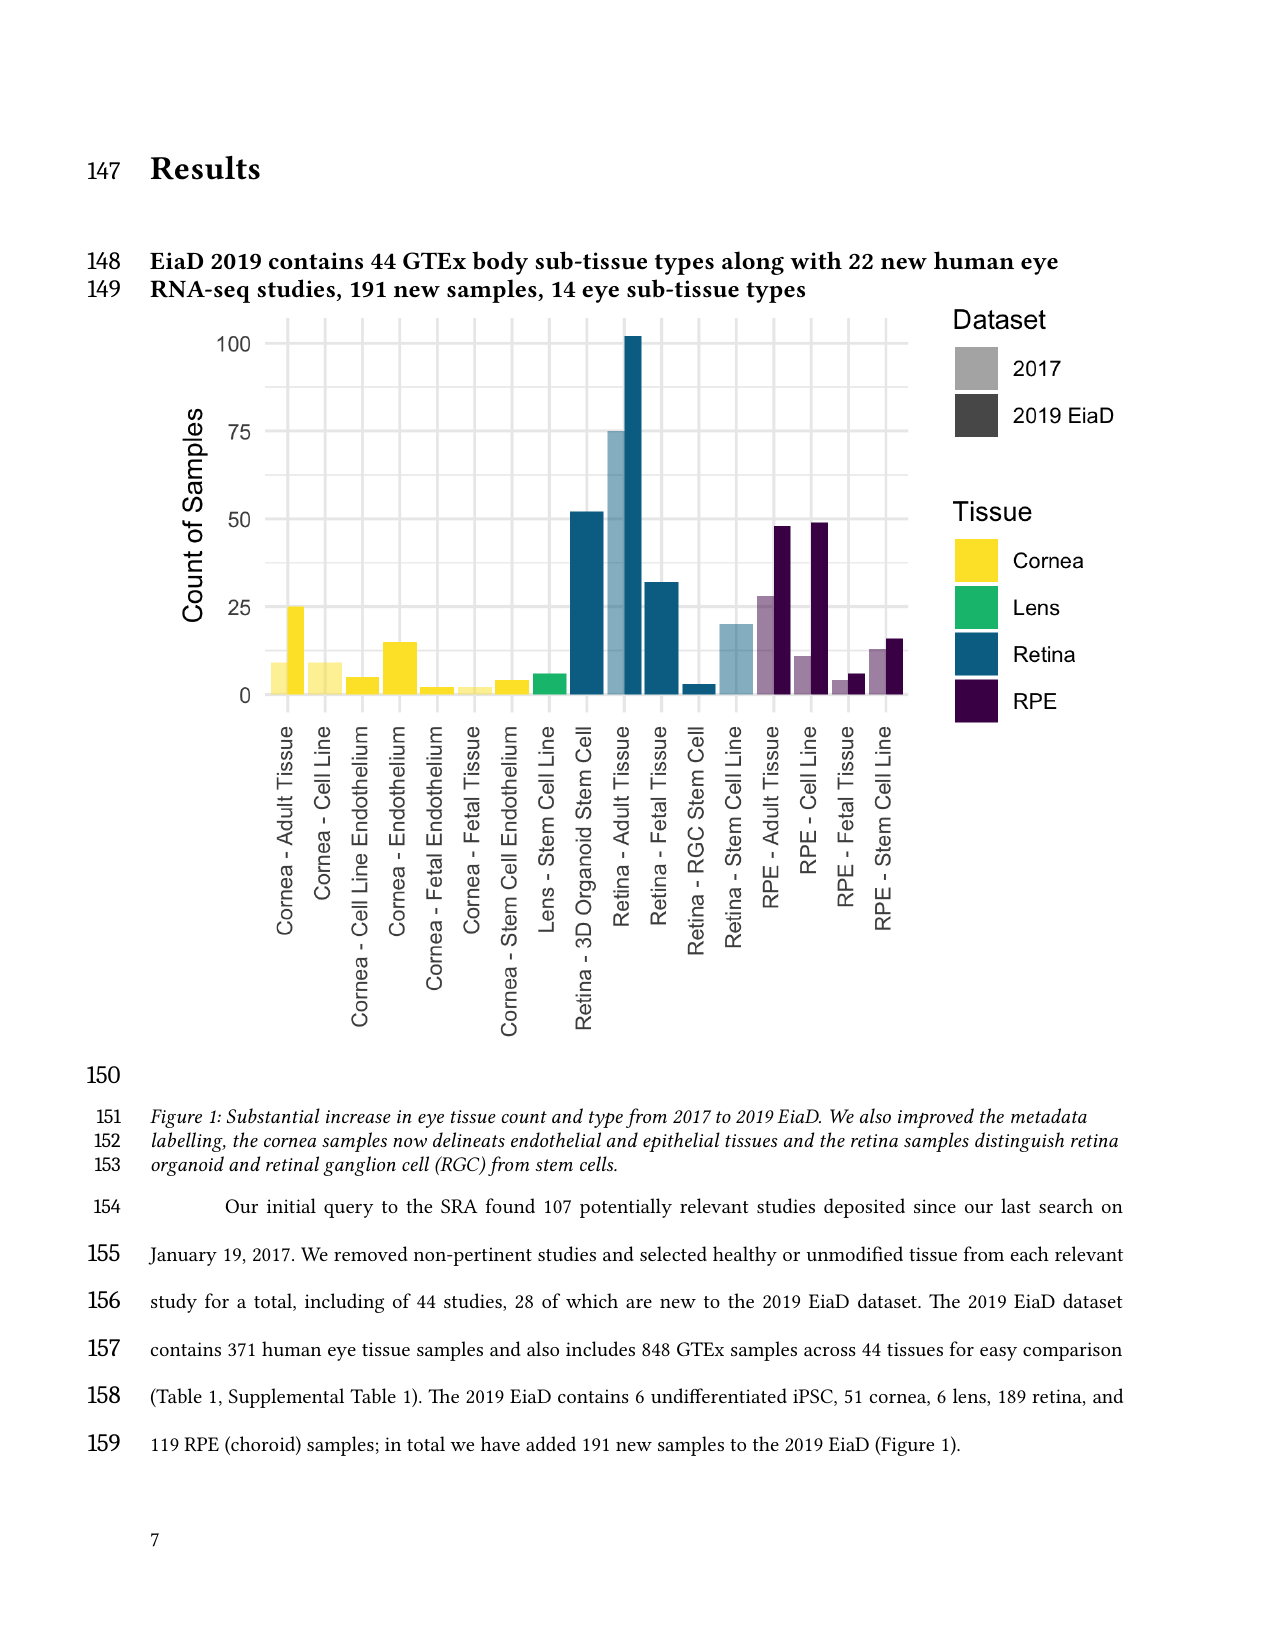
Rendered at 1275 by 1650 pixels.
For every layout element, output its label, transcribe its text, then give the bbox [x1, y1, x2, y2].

picture [168, 303, 1144, 1084]
subtitle Results [150, 150, 1125, 188]
subtitle EiaD 2019 contains 44 GTEx body sub-tissue types along with 22 new human eye RNA-seq studies, 191 new samples, 14 eye sub-tissue types [150, 247, 1125, 304]
text Figure 1: Substantial increase in eye tissue count and type from 2017 to 2019 EiaD. We also improved the metadata labelling, the cornea samples now delineats endothelial and epithelial tissues and the retina samples distinguish retina organoid and retinal ganglion cell (RGC) from stem cells. [150, 1105, 1125, 1176]
text Our initial query to the SRA found 107 potentially relevant studies deposited since our last search on January 19, 2017. We removed non-pertinent studies and selected healthy or unmodified tissue from each relevant study for a total, including of 44 studies, 28 of which are new to the 2019 EiaD dataset. The 2019 EiaD dataset contains 371 human eye tissue samples and also includes 848 GTEx samples across 44 tissues for easy comparison (Table 1, Supplemental Table 1). The 2019 EiaD contains 6 undifferentiated iPSC, 51 cornea, 6 lens, 189 retina, and 119 RPE (choroid) samples; in total we have added 191 new samples to the 2019 EiaD (Figure 1). [150, 1195, 1125, 1456]
